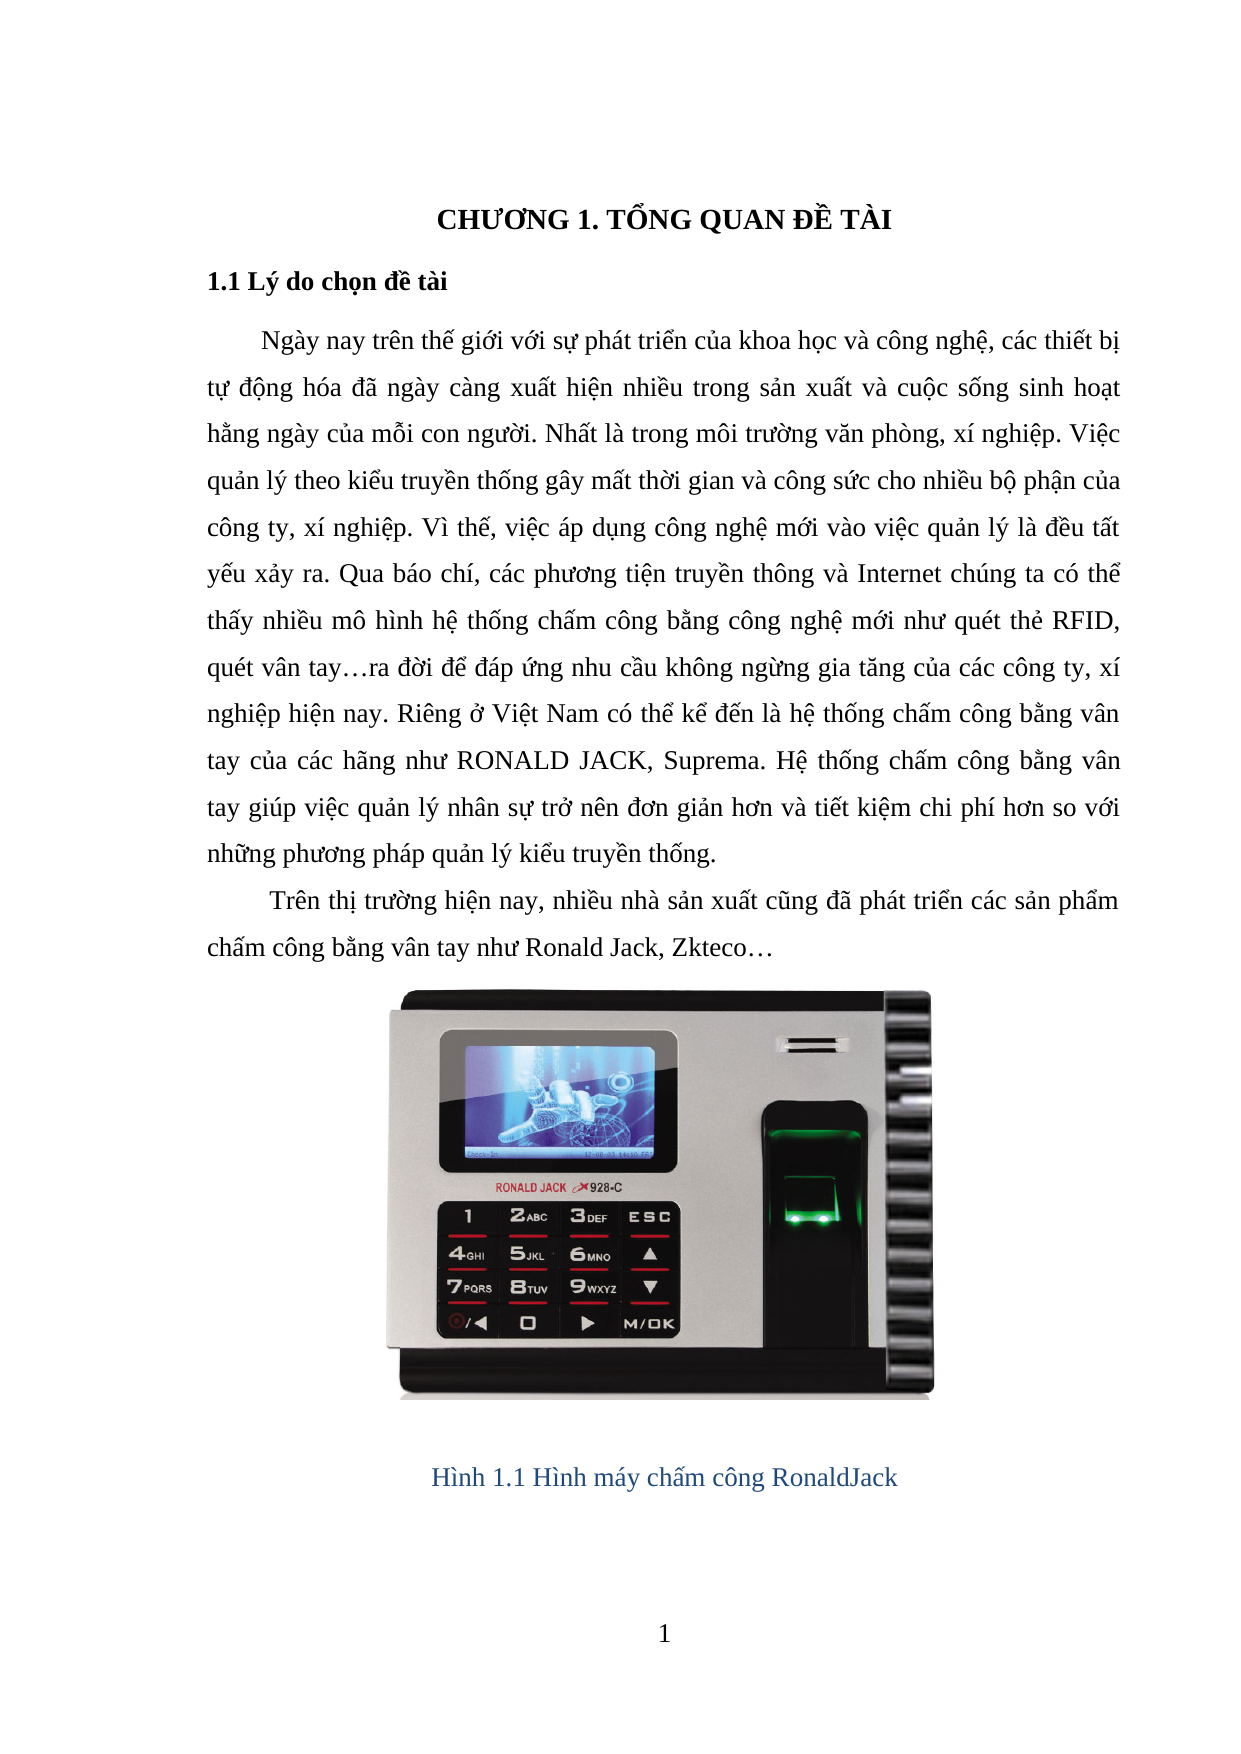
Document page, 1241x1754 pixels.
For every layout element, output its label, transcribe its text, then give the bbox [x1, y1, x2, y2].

text Trên thị trường hiện nay, nhiều nhà sản xuất cũng đã phát triển các sản phẩm chấm công bằng vân tay như Ronald Jack, Zkteco… [207, 884, 1122, 962]
subtitle CHƯƠNG 1. TỔNG QUAN ĐỀ TÀI [207, 202, 1122, 236]
text Ngày nay trên thế giới với sự phát triển của khoa học và công nghệ, các thiết bị tự động hóa đã ngày càng xuất hiện nhiều trong sản xuất và cuộc sống sinh hoạt hằng ngày của mỗi con người. Nhất là trong môi trường văn phòng, xí nghiệp. Việc quản lý theo kiểu truyền thống gây mất thời gian và công sức cho nhiều bộ phận của công ty, xí nghiệp. Vì thế, việc áp dụng công nghệ mới vào việc quản lý là đều tất yếu xảy ra. Qua báo chí, các phương tiện truyền thông và Internet chúng ta có thể thấy nhiều mô hình hệ thống chấm công bằng công nghệ mới như quét thẻ RFID, quét vân tay…ra đời để đáp ứng nhu cầu không ngừng gia tăng của các công ty, xí nghiệp hiện nay. Riêng ở Việt Nam có thể kể đến là hệ thống chấm công bằng vân tay của các hãng như RONALD JACK, Suprema. Hệ thống chấm công bằng vân tay giúp việc quản lý nhân sự trở nên đơn giản hơn và tiết kiệm chi phí hơn so với những phương pháp quản lý kiểu truyền thống. [207, 324, 1122, 869]
picture [386, 977, 943, 1400]
subtitle 1.1 Lý do chọn đề tài [207, 265, 1122, 296]
text Hình 1.1 Hình máy chấm công RonaldJack [207, 1462, 1122, 1493]
